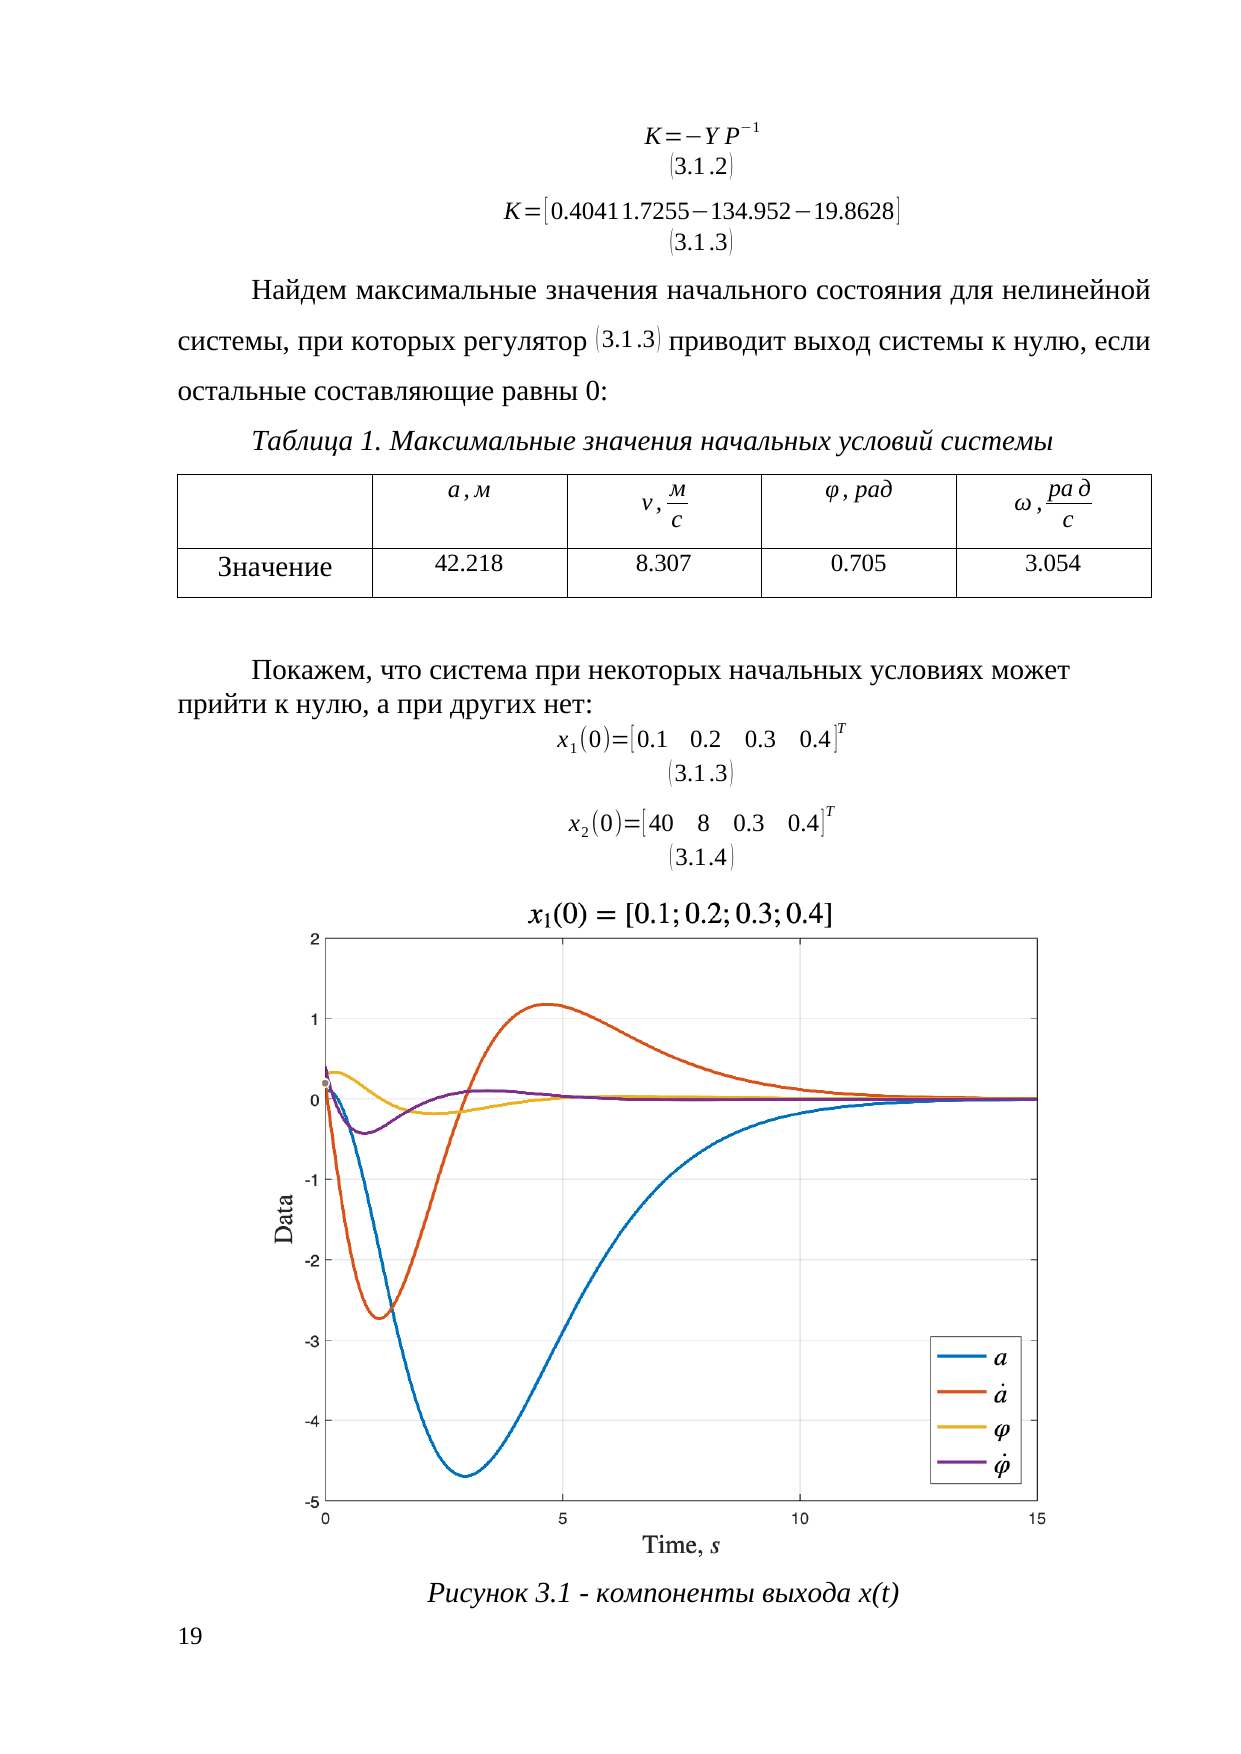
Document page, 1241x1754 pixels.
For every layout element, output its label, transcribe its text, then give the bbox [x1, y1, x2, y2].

table_header [762, 475, 956, 548]
text Найдем максимальные значения начального состояния для нелинейной системы, при которых регулятор приводит выход системы к нулю, если остальные составляющие равны 0: [177, 272, 1152, 406]
text Рисунок 3.1 - компоненты выхода x(t) [177, 1575, 1152, 1609]
table_cell [957, 549, 1151, 597]
table_cell Значение [178, 549, 372, 597]
picture [205, 886, 1124, 1576]
table_cell [373, 549, 567, 597]
table_header [957, 475, 1151, 548]
table_cell [568, 549, 761, 597]
table_cell [762, 549, 956, 597]
text Таблица 1. Максимальные значения начальных условий системы [177, 423, 1152, 457]
table_header [178, 475, 372, 548]
table_header [568, 475, 761, 548]
table_header [373, 475, 567, 548]
text Покажем, что система при некоторых начальных условиях может прийти к нулю, а при других нет: [177, 652, 1152, 719]
